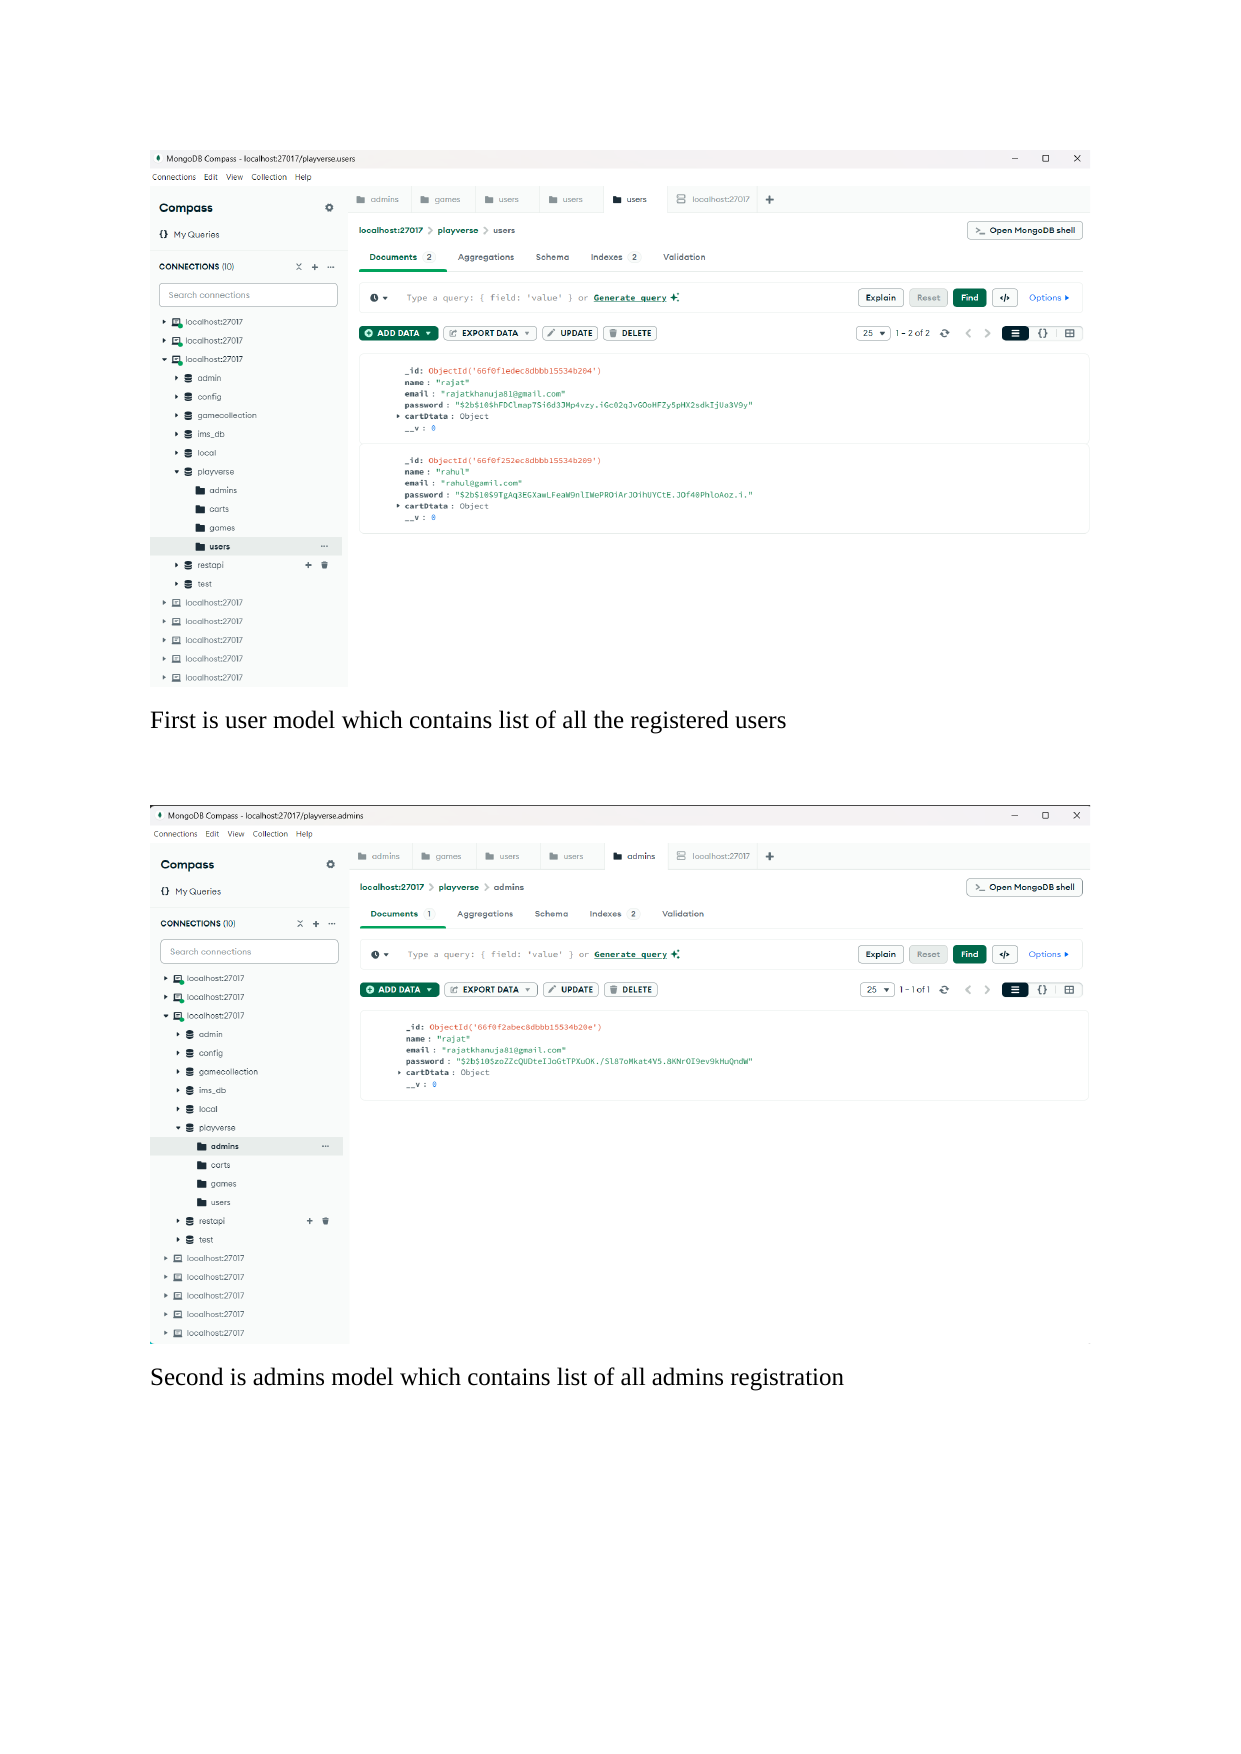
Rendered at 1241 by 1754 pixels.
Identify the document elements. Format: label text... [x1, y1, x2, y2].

text First is user model which contains list of all the registered users [150, 705, 1090, 734]
picture [150, 150, 1091, 687]
text Second is admins model which contains list of all admins registration [150, 1362, 1090, 1391]
picture [150, 805, 1091, 1344]
